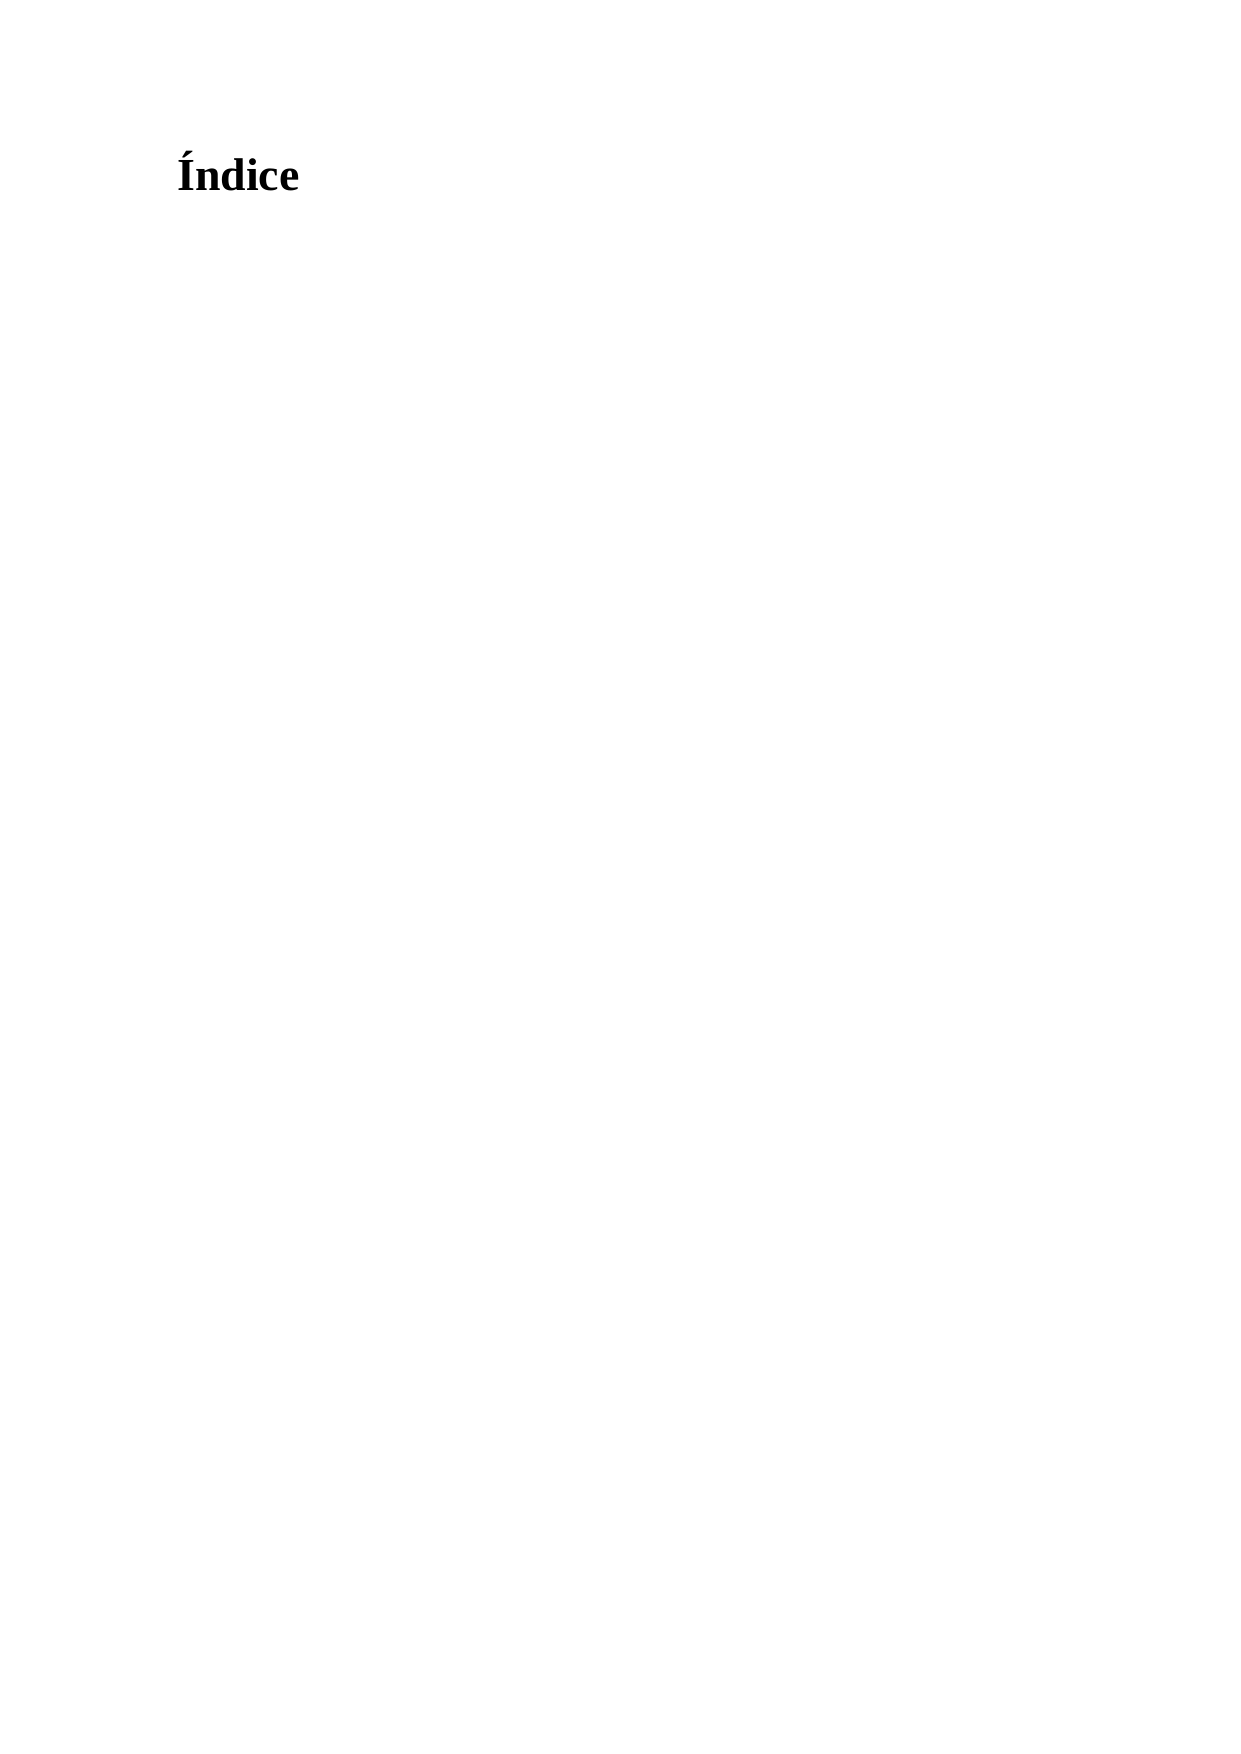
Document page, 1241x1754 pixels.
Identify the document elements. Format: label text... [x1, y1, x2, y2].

text Índice [177, 148, 1063, 200]
